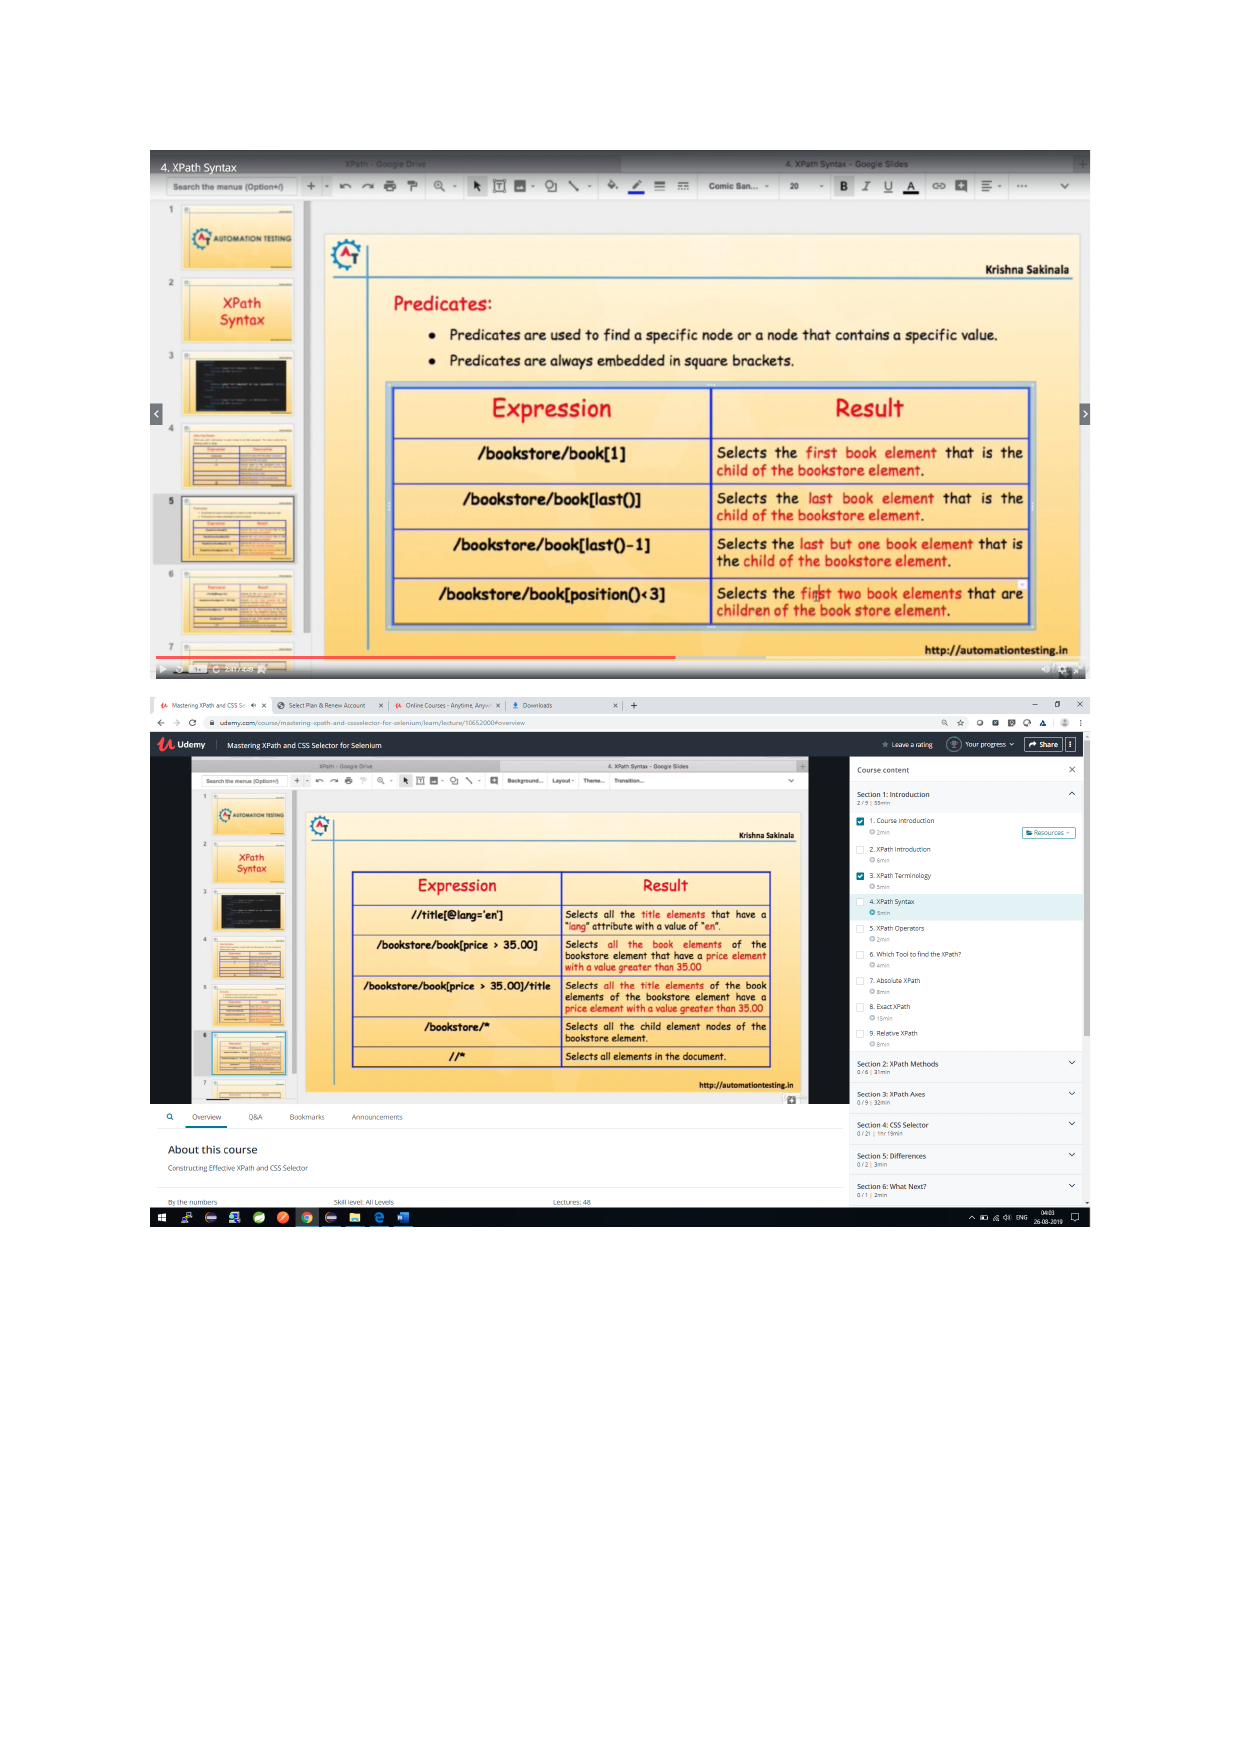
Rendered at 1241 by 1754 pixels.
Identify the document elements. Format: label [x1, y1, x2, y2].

picture [150, 150, 1091, 679]
picture [150, 697, 1091, 1227]
